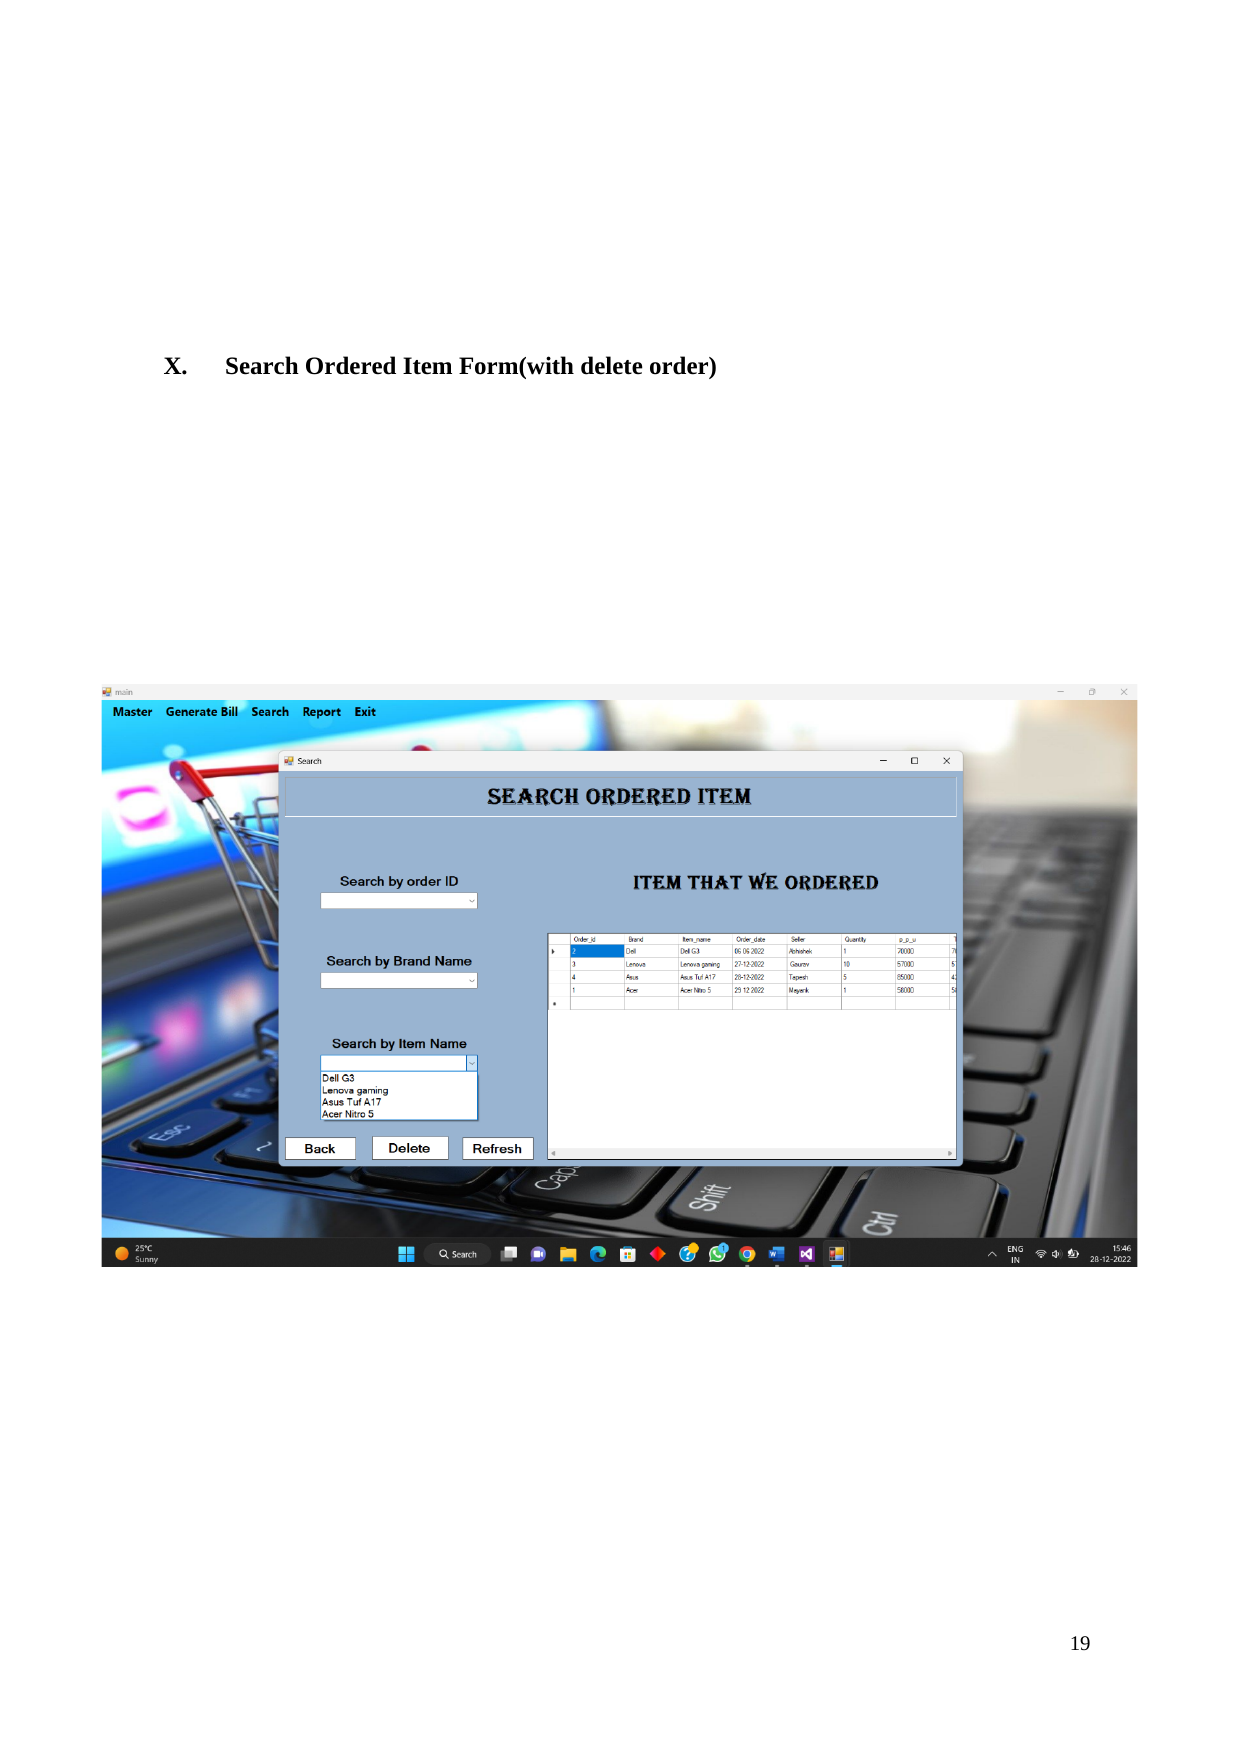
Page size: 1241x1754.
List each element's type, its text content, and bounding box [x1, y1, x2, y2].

list Search Ordered Item Form(with delete order) [187, 351, 1090, 380]
picture [100, 684, 1137, 1266]
